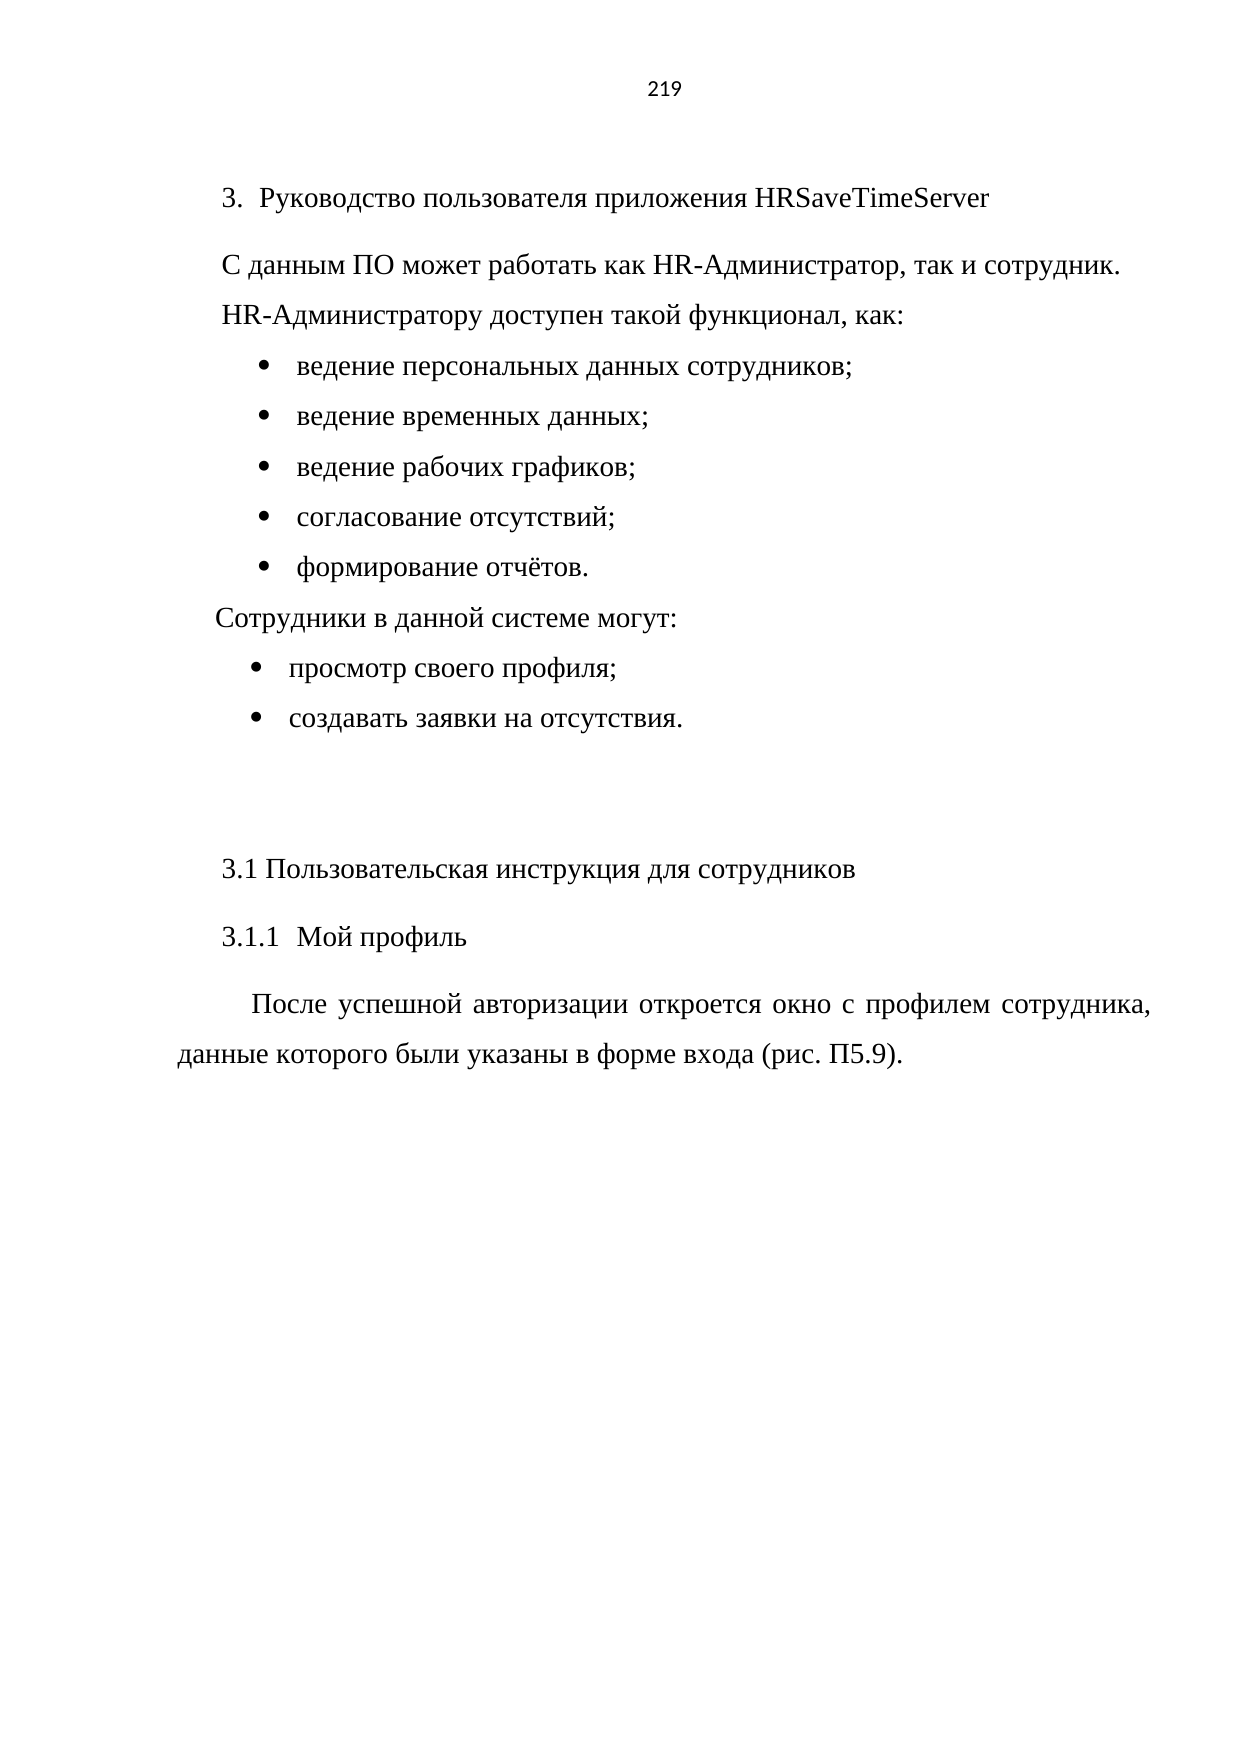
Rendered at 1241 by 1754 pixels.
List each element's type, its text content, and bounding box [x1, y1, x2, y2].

list ведение персональных данных сотрудников; [259, 348, 1152, 381]
list Руководство пользователя приложения HRSaveTimeServer [221, 180, 1152, 214]
list создавать заявки на отсутствия. [251, 701, 1152, 734]
text С данным ПО может работать как HR-Администратор, так и сотрудник. [177, 247, 1152, 281]
list формирование отчётов. [259, 549, 1152, 583]
list просмотр своего профиля; [251, 650, 1152, 684]
list согласование отсутствий; [259, 499, 1152, 533]
text HR-Администратору доступен такой функционал, как: [177, 297, 1152, 331]
list ведение временных данных; [259, 398, 1152, 432]
text После успешной авторизации откроется окно с профилем сотрудника, данные которого были указаны в форме входа (рис. П5.9). [177, 986, 1152, 1070]
list Пользовательская инструкция для сотрудников [221, 852, 1152, 885]
text Сотрудники в данной системе могут: [177, 600, 1152, 633]
list ведение рабочих графиков; [259, 449, 1152, 482]
list Мой профиль [221, 919, 1152, 952]
